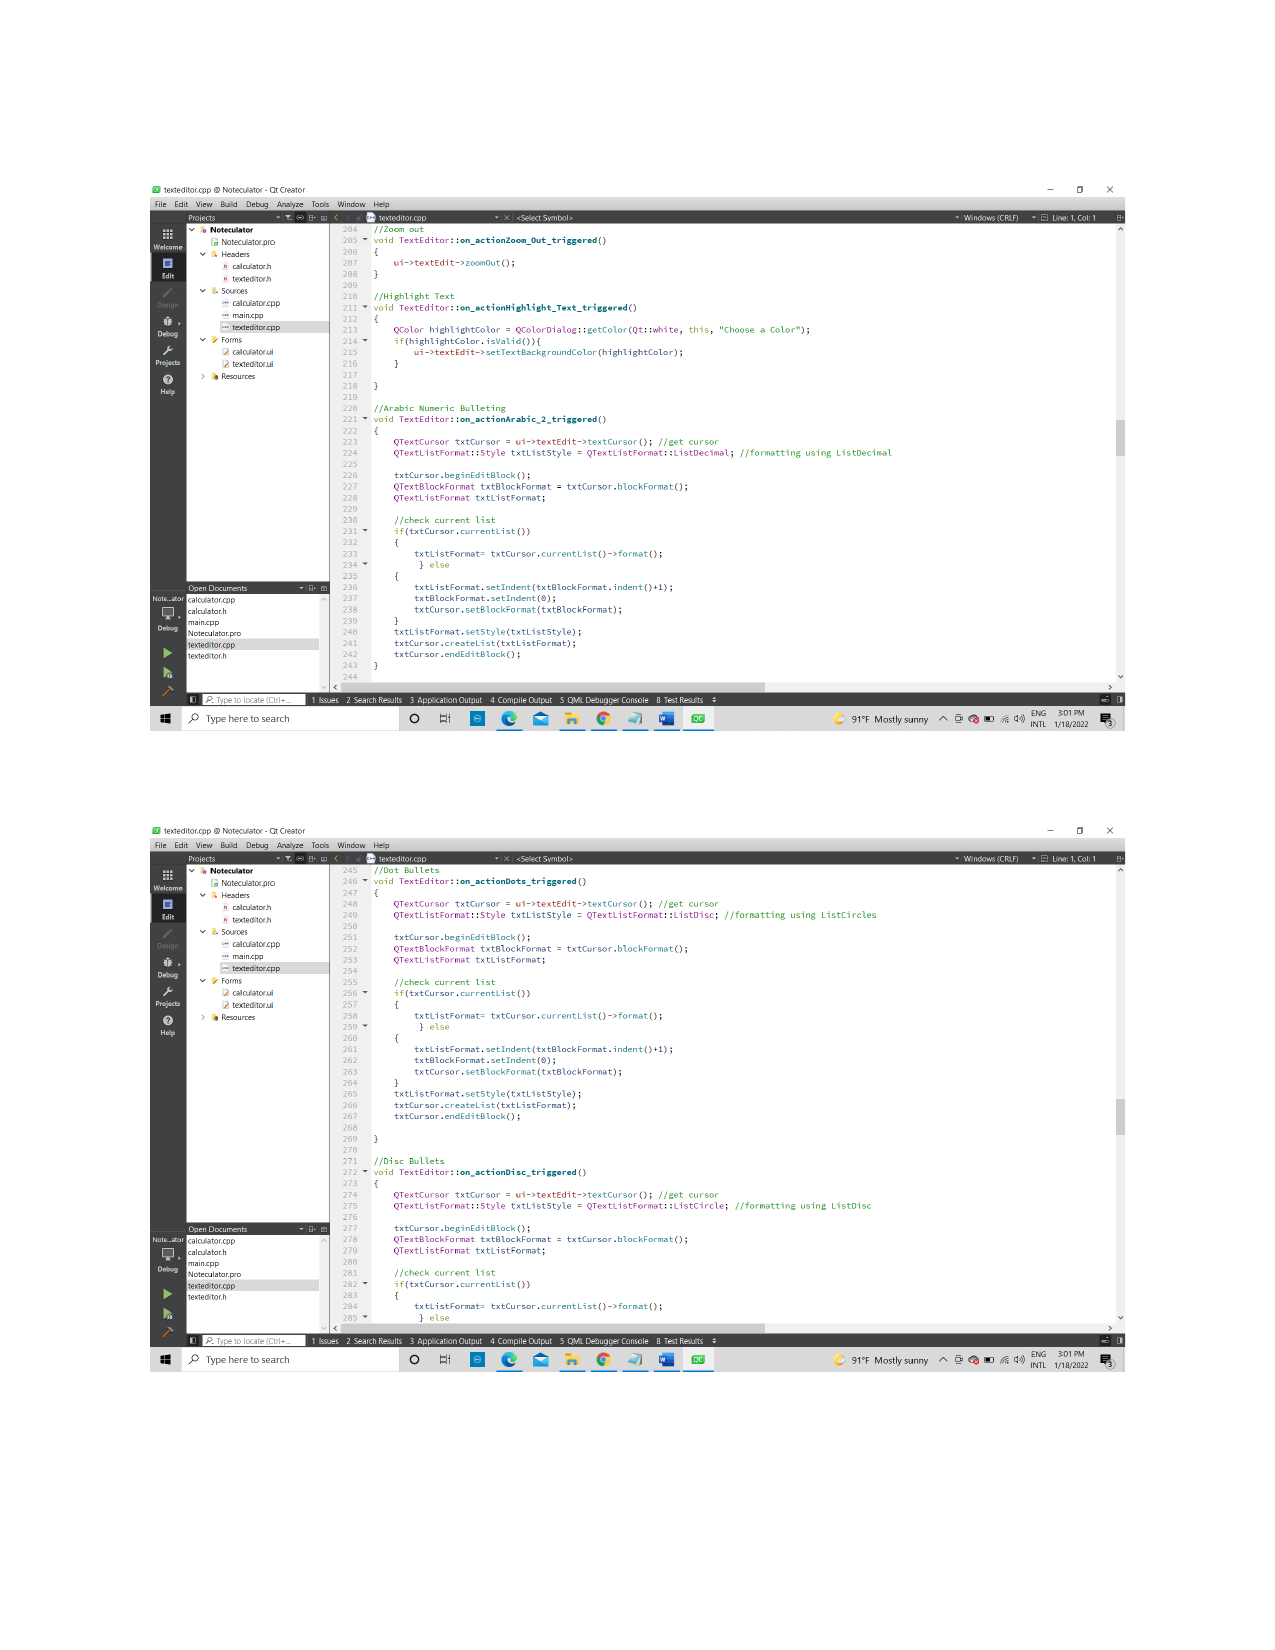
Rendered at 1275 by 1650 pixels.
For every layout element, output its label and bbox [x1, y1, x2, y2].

picture [150, 182, 1125, 731]
picture [150, 823, 1125, 1372]
